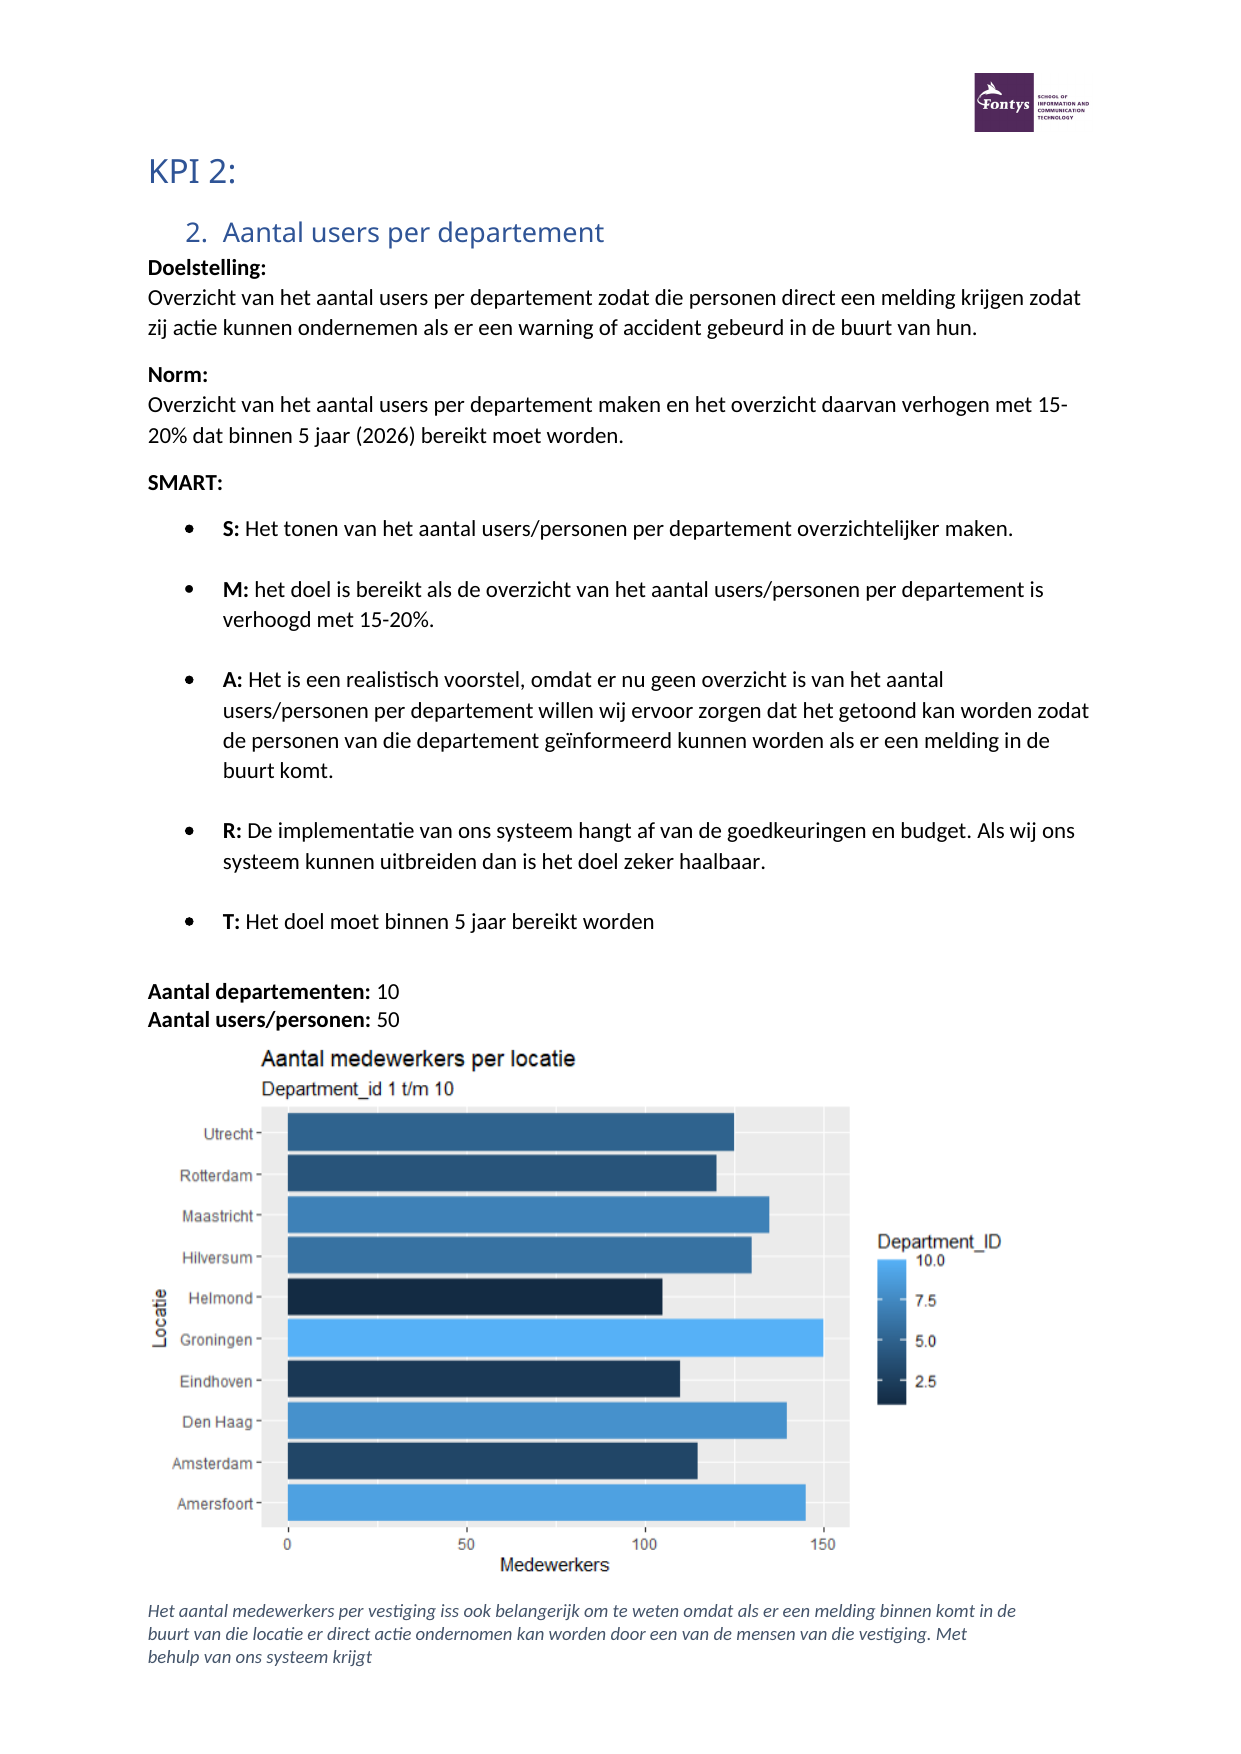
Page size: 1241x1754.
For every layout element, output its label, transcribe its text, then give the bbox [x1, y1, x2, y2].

subtitle Aantal users per departement [185, 213, 1093, 250]
text Aantal departementen: 10 [148, 977, 1093, 1005]
list R: De implementatie van ons systeem hangt af van de goedkeuringen en budget. Als wij ons systeem kunnen uitbreiden dan is het doel zeker haalbaar. [185, 817, 1093, 875]
text Doelstelling: Overzicht van het aantal users per departement zodat die personen direct een melding krijgen zodat zij actie kunnen ondernemen als er een warning of accident gebeurd in de buurt van hun. [148, 253, 1093, 341]
text Aantal users/personen: 50 [148, 1005, 1093, 1033]
subtitle KPI 2: [148, 148, 1093, 193]
picture [146, 1041, 1009, 1581]
text SMART: [148, 468, 1093, 496]
list T: Het doel moet binnen 5 jaar bereikt worden [185, 907, 1093, 935]
text Norm: Overzicht van het aantal users per departement maken en het overzicht daarvan verhogen met 15-20% dat binnen 5 jaar (2026) bereikt moet worden. [148, 360, 1093, 449]
picture [974, 73, 1093, 132]
list A: Het is een realistisch voorstel, omdat er nu geen overzicht is van het aantal users/personen per departement willen wij ervoor zorgen dat het getoond kan worden zodat de personen van die departement geïnformeerd kunnen worden als er een melding in de buurt komt. [185, 666, 1093, 784]
list S: Het tonen van het aantal users/personen per departement overzichtelijker maken. [185, 514, 1093, 542]
list M: het doel is bereikt als de overzicht van het aantal users/personen per departement is verhoogd met 15-20%. [185, 575, 1093, 633]
